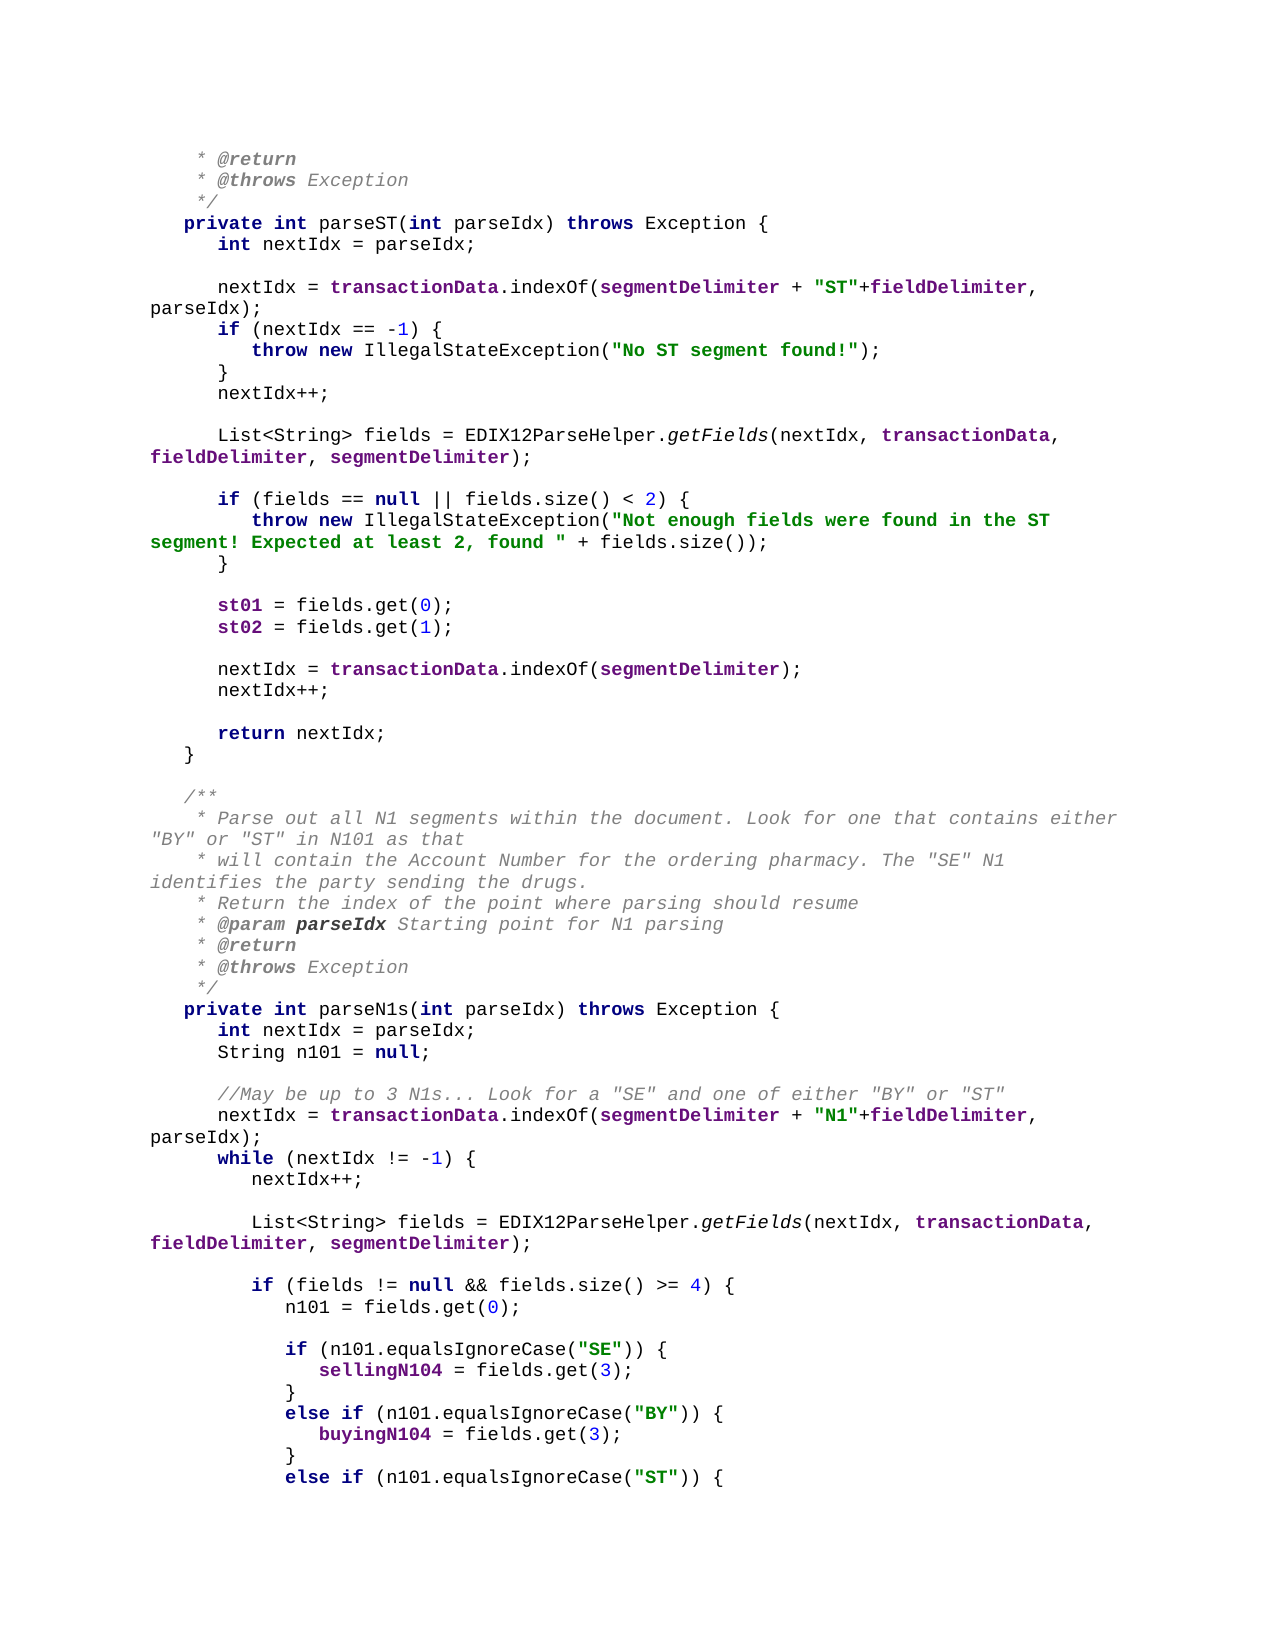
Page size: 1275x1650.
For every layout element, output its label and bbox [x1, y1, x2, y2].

text [150, 150, 1125, 1489]
